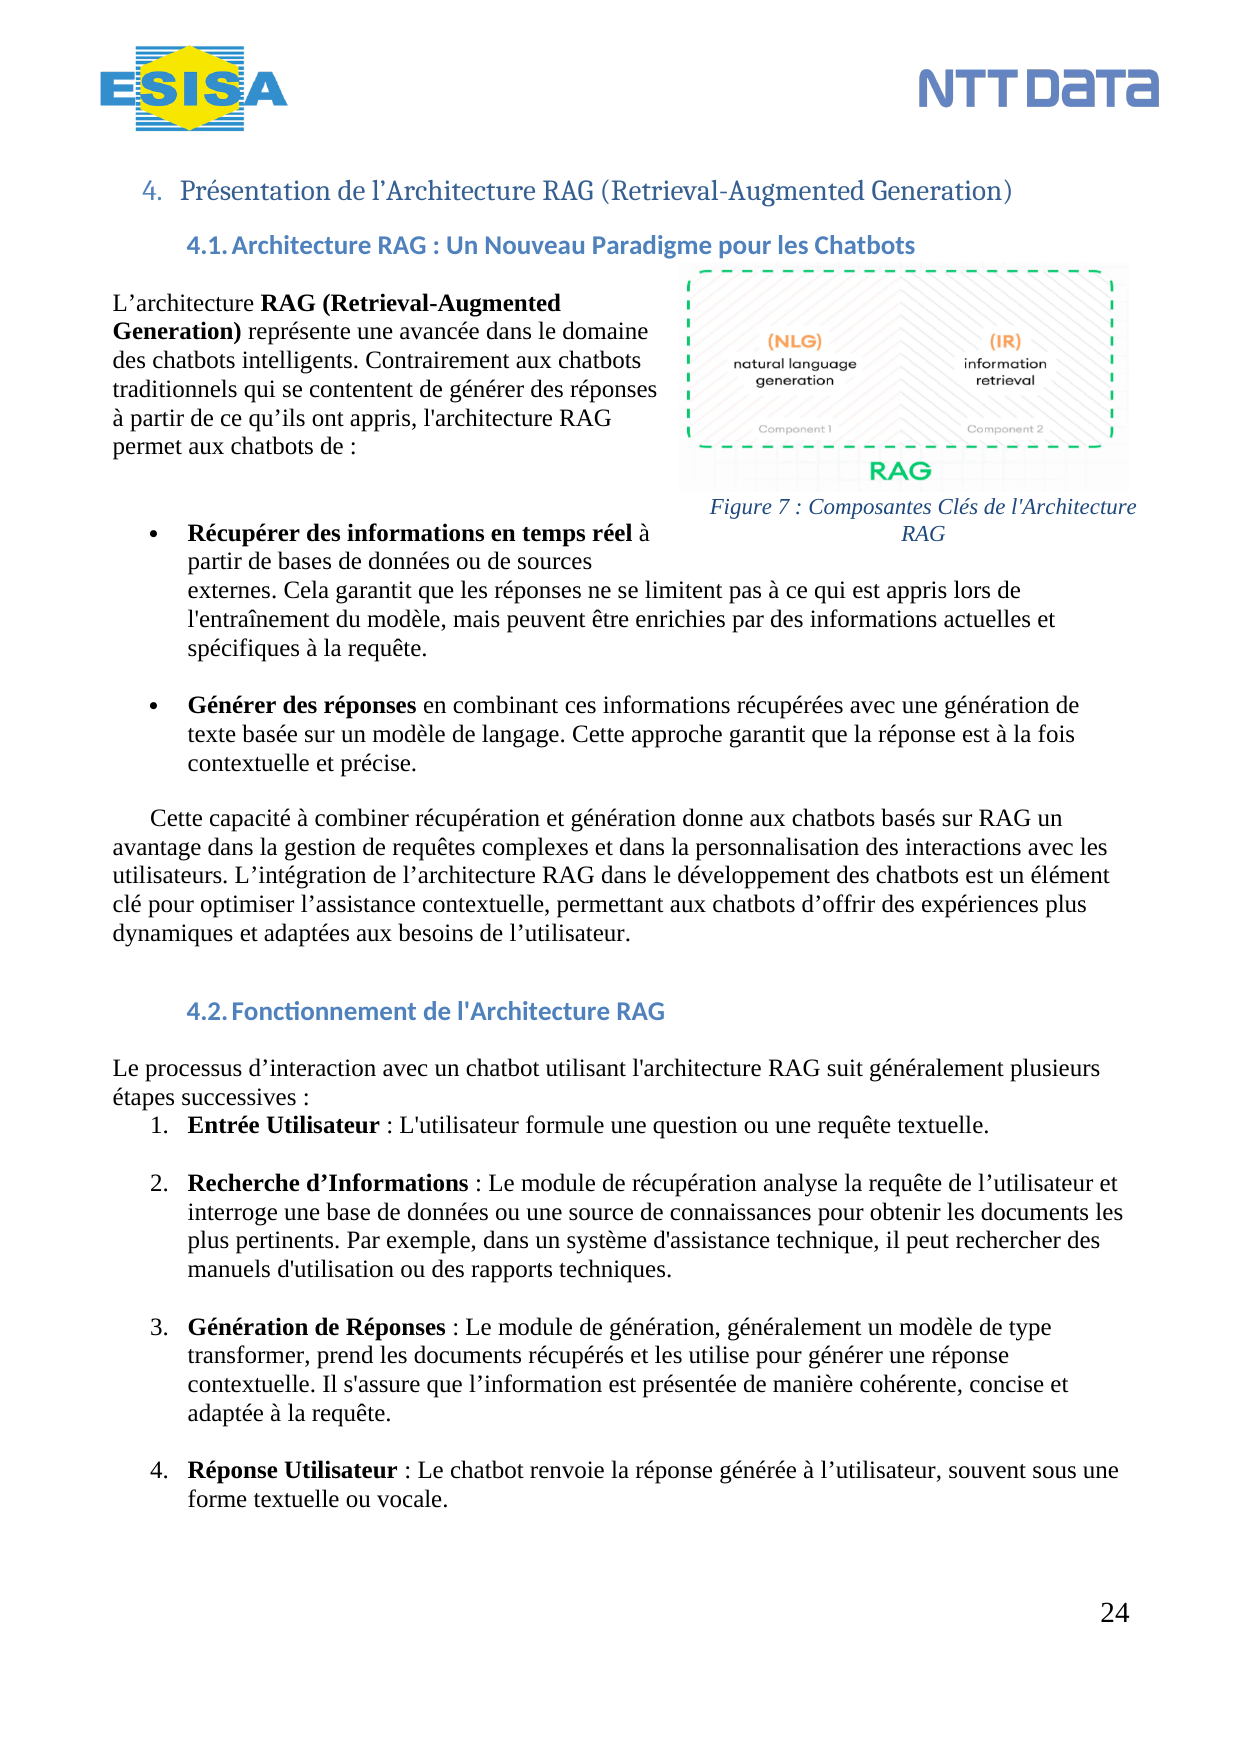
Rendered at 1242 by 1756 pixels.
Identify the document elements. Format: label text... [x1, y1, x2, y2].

text Le processus d’interaction avec un chatbot utilisant l'architecture RAG suit généralement plusieurs étapes successives : [112, 1053, 1129, 1111]
subtitle Architecture RAG : Un Nouveau Paradigme pour les Chatbots [186, 228, 1129, 261]
subtitle Présentation de l’Architecture RAG (Retrieval-Augmented Generation) [142, 174, 1129, 207]
picture [96, 8, 295, 176]
text L’architecture RAG (Retrieval-Augmented Generation) représente une avancée dans le domaine des chatbots intelligents. Contrairement aux chatbots traditionnels qui se contentent de générer des réponses à partir de ce qu’ils ont appris, l'architecture RAG permet aux chatbots de : [112, 288, 678, 460]
subtitle Fonctionnement de l'Architecture RAG [186, 994, 1129, 1027]
list Générer des réponses en combinant ces informations récupérées avec une génération de texte basée sur un modèle de langage. Cette approche garantit que la réponse est à la fois contextuelle et précise. [150, 690, 1129, 776]
list Récupérer des informations en temps réel à partir de bases de données ou de sources externes. Cela garantit que les réponses ne se limitent pas à ce qui est appris lors de l'entraînement du modèle, mais peuvent être enrichies par des informations actuelles et spécifiques à la requête. [150, 518, 1129, 661]
list Génération de Réponses : Le module de génération, généralement un modèle de type transformer, prend les documents récupérés et les utilise pour générer une réponse contextuelle. Il s'assure que l’information est présentée de manière cohérente, concise et adaptée à la requête. [150, 1312, 1129, 1427]
list Recherche d’Informations : Le module de récupération analyse la requête de l’utilisateur et interroge une base de données ou une source de connaissances pour obtenir les documents les plus pertinents. Par exemple, dans un système d'assistance technique, il peut rechercher des manuels d'utilisation ou des rapports techniques. [150, 1168, 1129, 1283]
picture [917, 66, 1161, 110]
text Cette capacité à combiner récupération et génération donne aux chatbots basés sur RAG un avantage dans la gestion de requêtes complexes et dans la personnalisation des interactions avec les utilisateurs. L’intégration de l’architecture RAG dans le développement des chatbots est un élément clé pour optimiser l’assistance contextuelle, permettant aux chatbots d’offrir des expériences plus dynamiques et adaptées aux besoins de l’utilisateur. [112, 803, 1129, 947]
list Entrée Utilisateur : L'utilisateur formule une question ou une requête textuelle. [150, 1111, 1129, 1139]
picture [678, 262, 1130, 492]
list Réponse Utilisateur : Le chatbot renvoie la réponse générée à l’utilisateur, souvent sous une forme textuelle ou vocale. [150, 1456, 1129, 1513]
